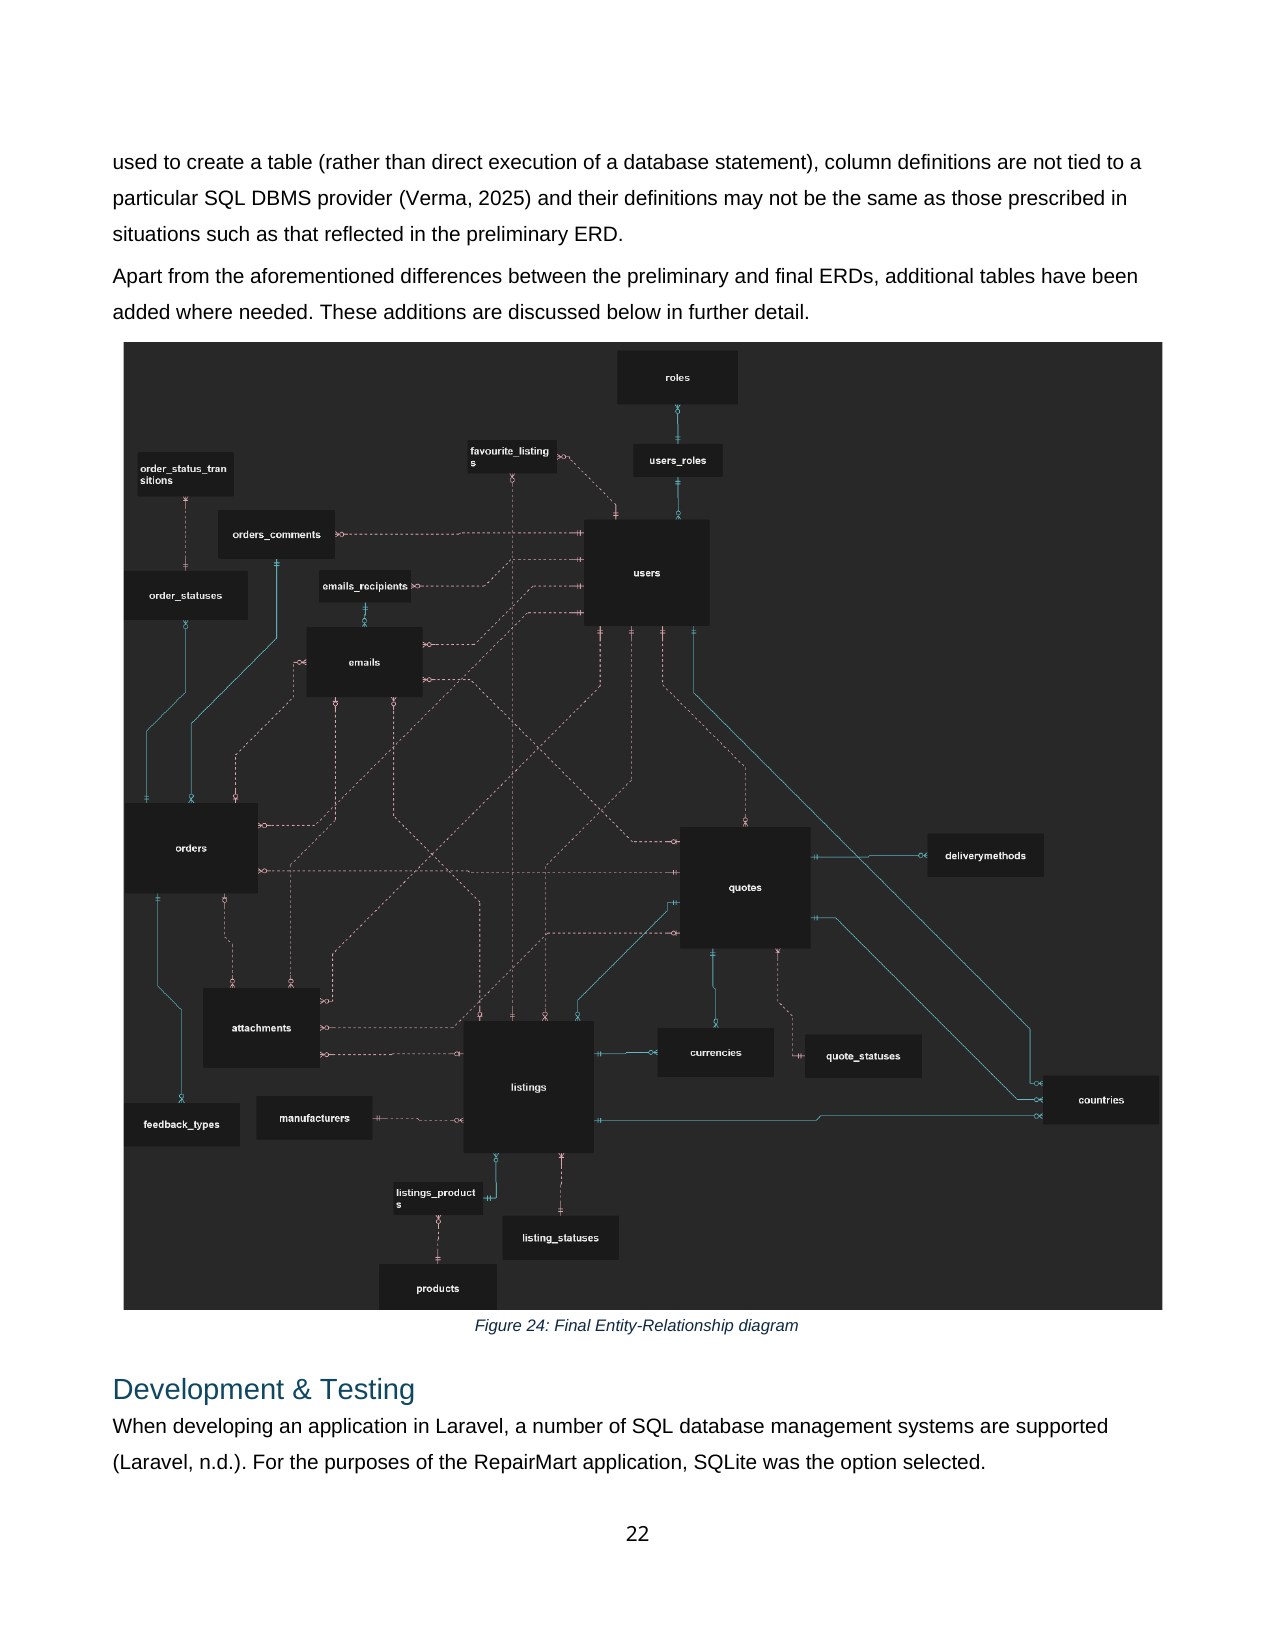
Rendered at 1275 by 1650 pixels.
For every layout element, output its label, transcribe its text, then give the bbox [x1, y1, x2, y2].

picture [123, 342, 1163, 1310]
table_cell Figure 24: Final Entity-Relationship diagram [113, 1316, 1162, 1356]
text Apart from the aforementioned differences between the preliminary and final ERDs, additional tables have been added where needed. These additions are discussed below in further detail. [112, 264, 1162, 324]
text When developing an application in Laravel, a number of SQL database management systems are supported . For the purposes of the RepairMart application, SQLite was the option selected. [112, 1414, 1162, 1474]
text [112, 150, 1162, 246]
table_header [113, 342, 1162, 1316]
subtitle Development & Testing [112, 1372, 1162, 1406]
